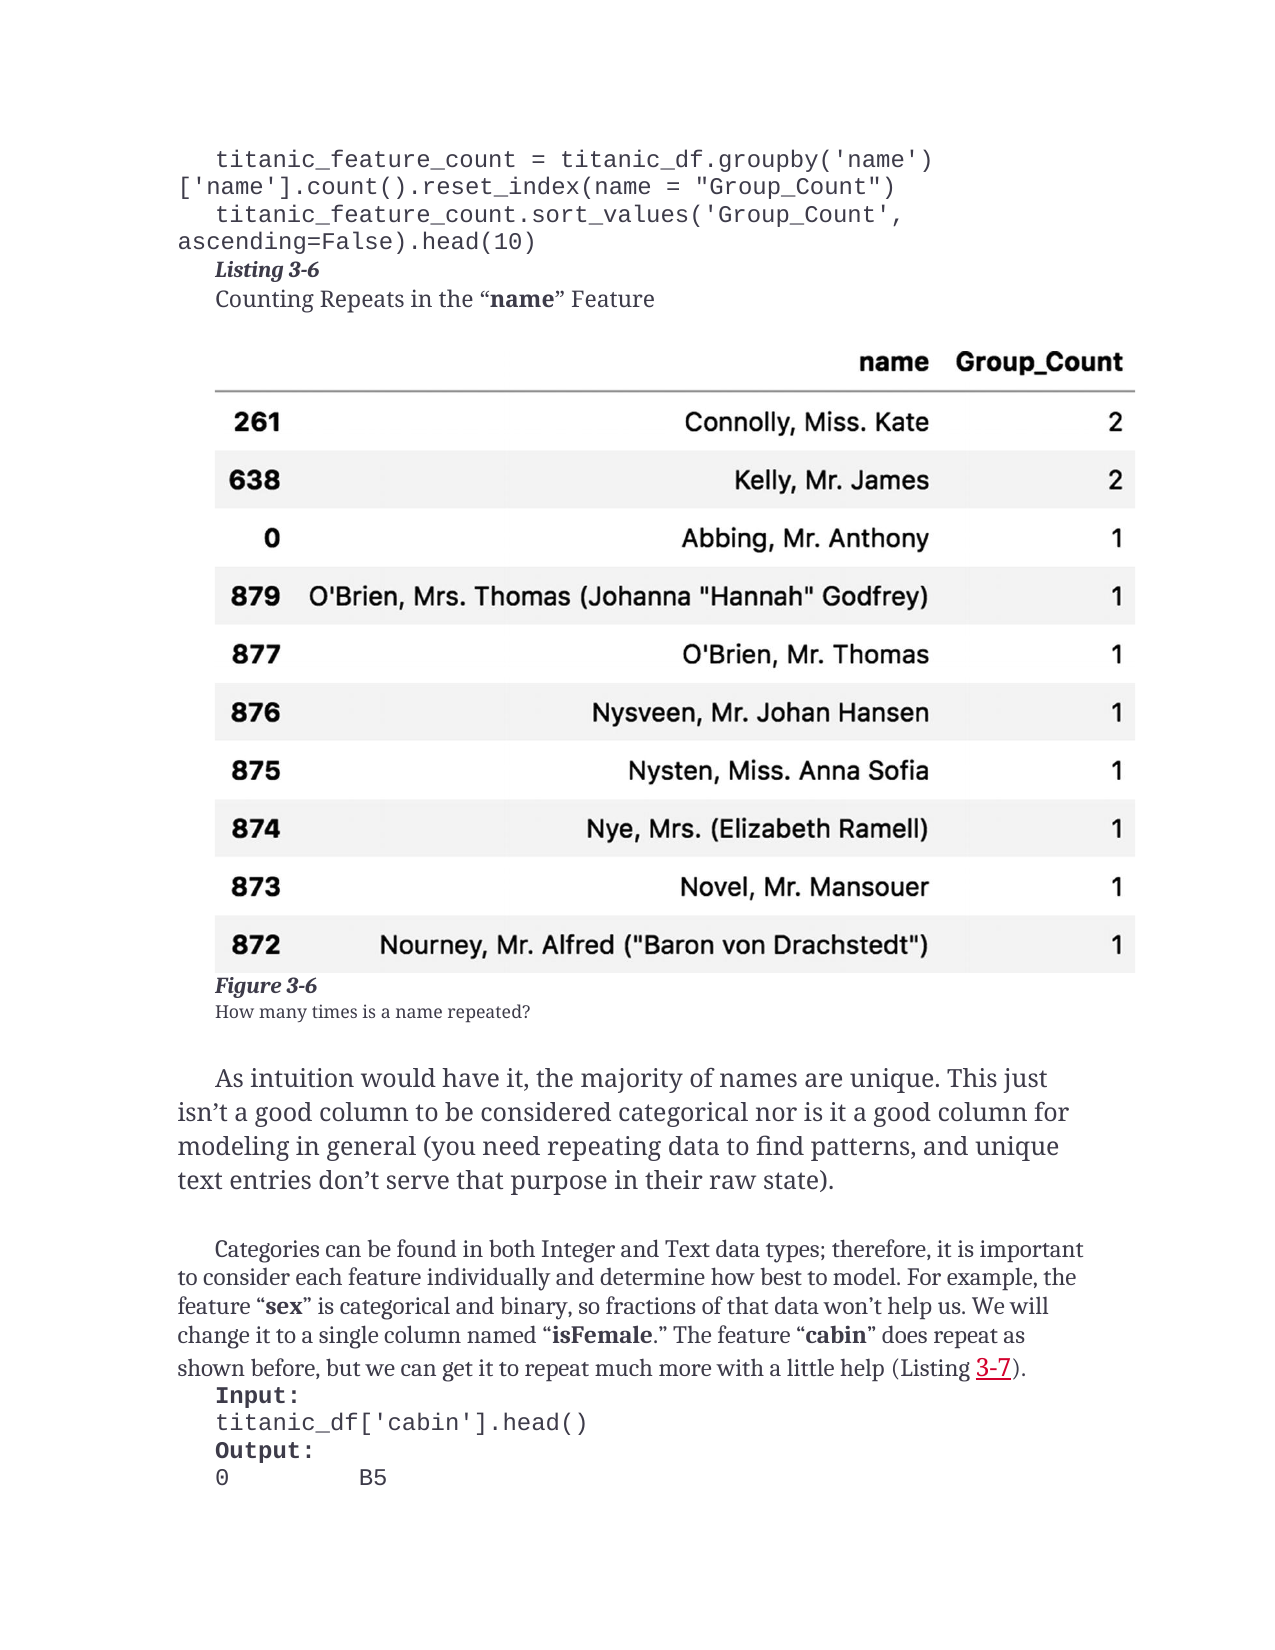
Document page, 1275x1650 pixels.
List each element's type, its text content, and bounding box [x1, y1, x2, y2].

picture [214, 351, 1136, 973]
text titanic_feature_count = titanic_df.groupby('name')['name'].count().reset_index(name = "Group_Count") [177, 148, 1098, 202]
text Input: [177, 1384, 1098, 1411]
text Categories can be found in both Integer and Text data types; therefore, it is important to consider each feature individually and determine how best to model. For example, the feature “sex” is categorical and binary, so fractions of that data won’t help us. We will change it to a single column named “isFemale.” The feature “cabin” does repeat as shown before, but we can get it to repeat much more with a little help (Listing 3-7). [177, 1234, 1098, 1384]
text Figure 3-6 [177, 973, 1098, 999]
text Listing 3-6 [177, 256, 1098, 283]
text Counting Repeats in the “name” Feature [177, 283, 1098, 314]
text titanic_df['cabin'].head() [177, 1411, 1098, 1438]
text 0 B5 [177, 1465, 1098, 1492]
text Output: [177, 1438, 1098, 1465]
text How many times is a name repeated? [177, 999, 1098, 1023]
text titanic_feature_count.sort_values('Group_Count', ascending=False).head(10) [177, 202, 1098, 256]
text As intuition would have it, the majority of names are unique. This just isn’t a good column to be considered categorical nor is it a good column for modeling in general (you need repeating data to find patterns, and unique text entries don’t serve that purpose in their raw state). [177, 1061, 1098, 1197]
